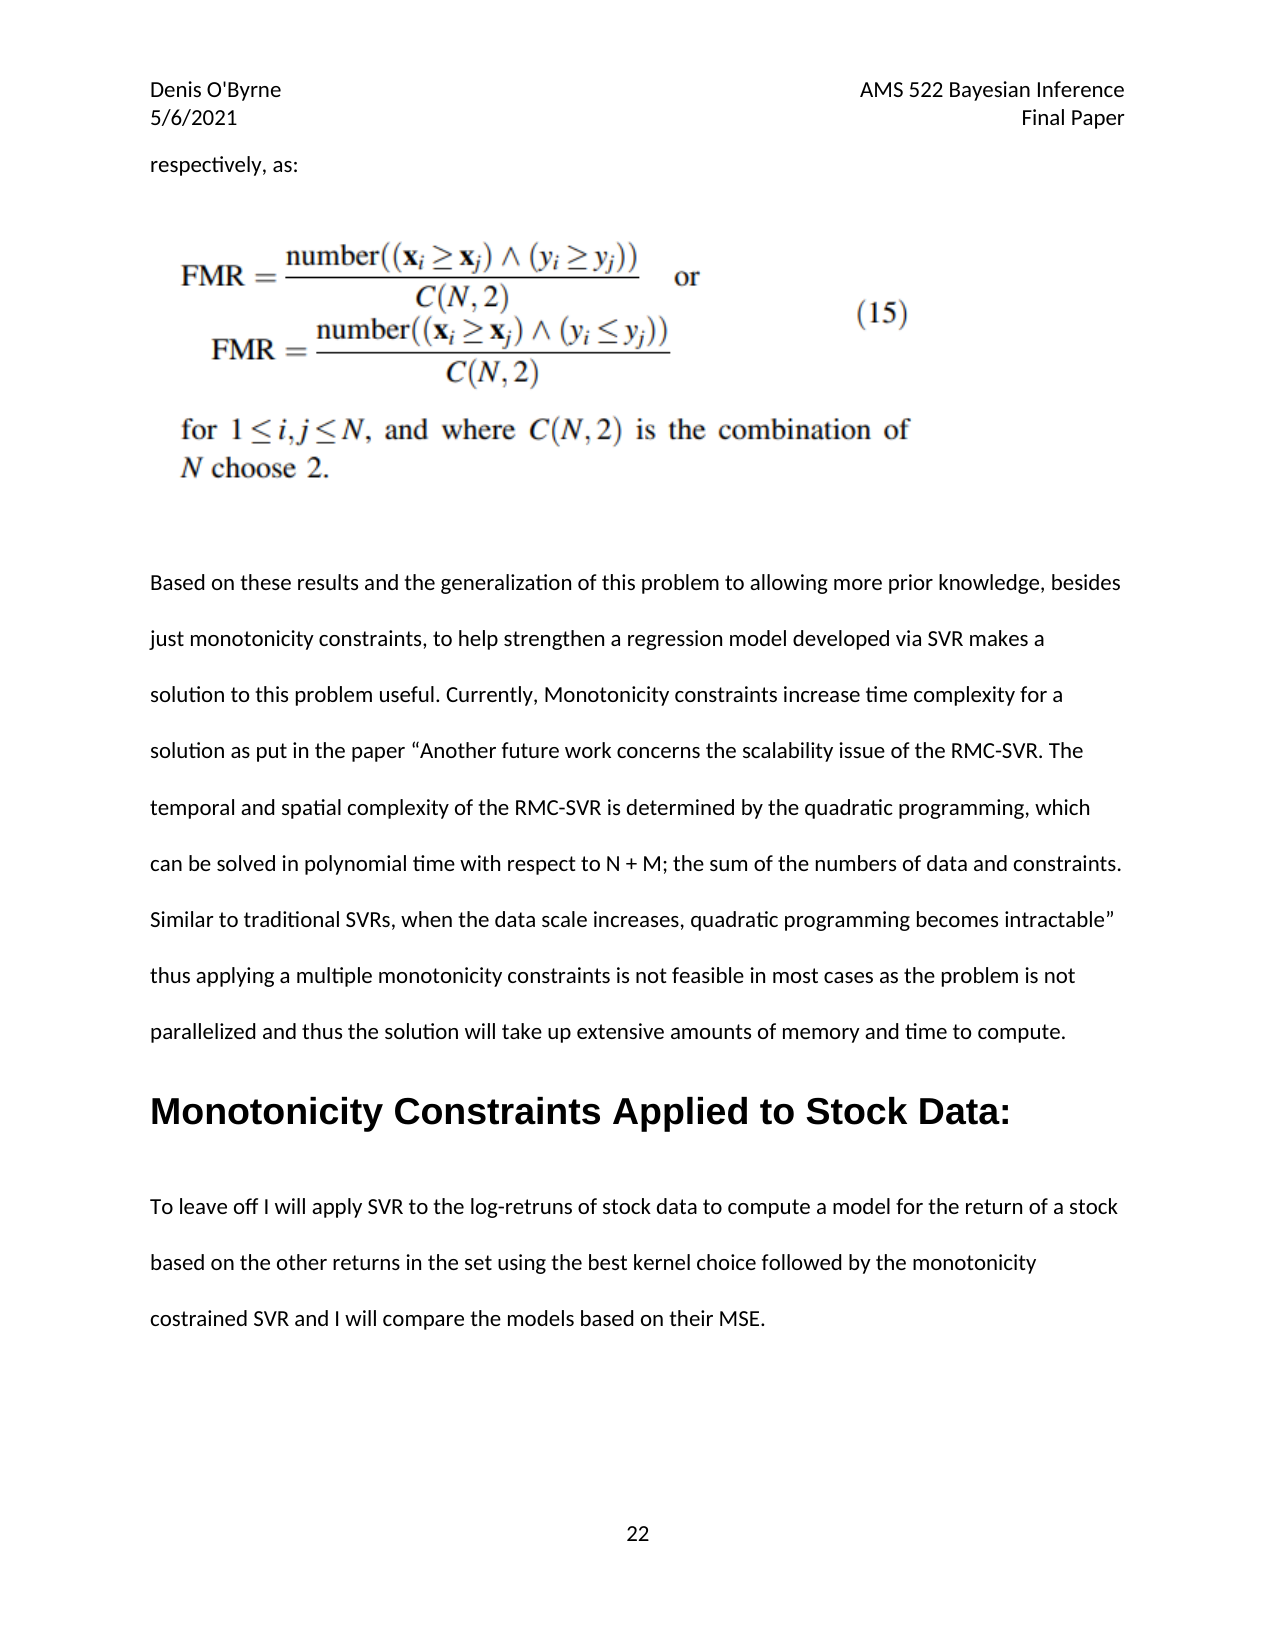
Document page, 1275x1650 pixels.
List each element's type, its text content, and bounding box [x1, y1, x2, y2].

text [150, 150, 1125, 524]
text Monotonicity Constraints Applied to Stock Data: [150, 1089, 1125, 1133]
picture [150, 206, 979, 524]
text Based on these results and the generalization of this problem to allowing more prior knowledge, besides just monotonicity constraints, to help strengthen a regression model developed via SVR makes a solution to this problem useful. Currently, Monotonicity constraints increase time complexity for a solution as put in the paper “Another future work concerns the scalability issue of the RMC-SVR. The temporal and spatial complexity of the RMC-SVR is determined by the quadratic programming, which can be solved in polynomial time with respect to N + M; the sum of the numbers of data and constraints. Similar to traditional SVRs, when the data scale increases, quadratic programming becomes intractable” thus applying a multiple monotonicity constraints is not feasible in most cases as the problem is not parallelized and thus the solution will take up extensive amounts of memory and time to compute. [150, 568, 1125, 1045]
text To leave off I will apply SVR to the log-retruns of stock data to compute a model for the return of a stock based on the other returns in the set using the best kernel choice followed by the monotonicity costrained SVR and I will compare the models based on their MSE. [150, 1192, 1125, 1332]
